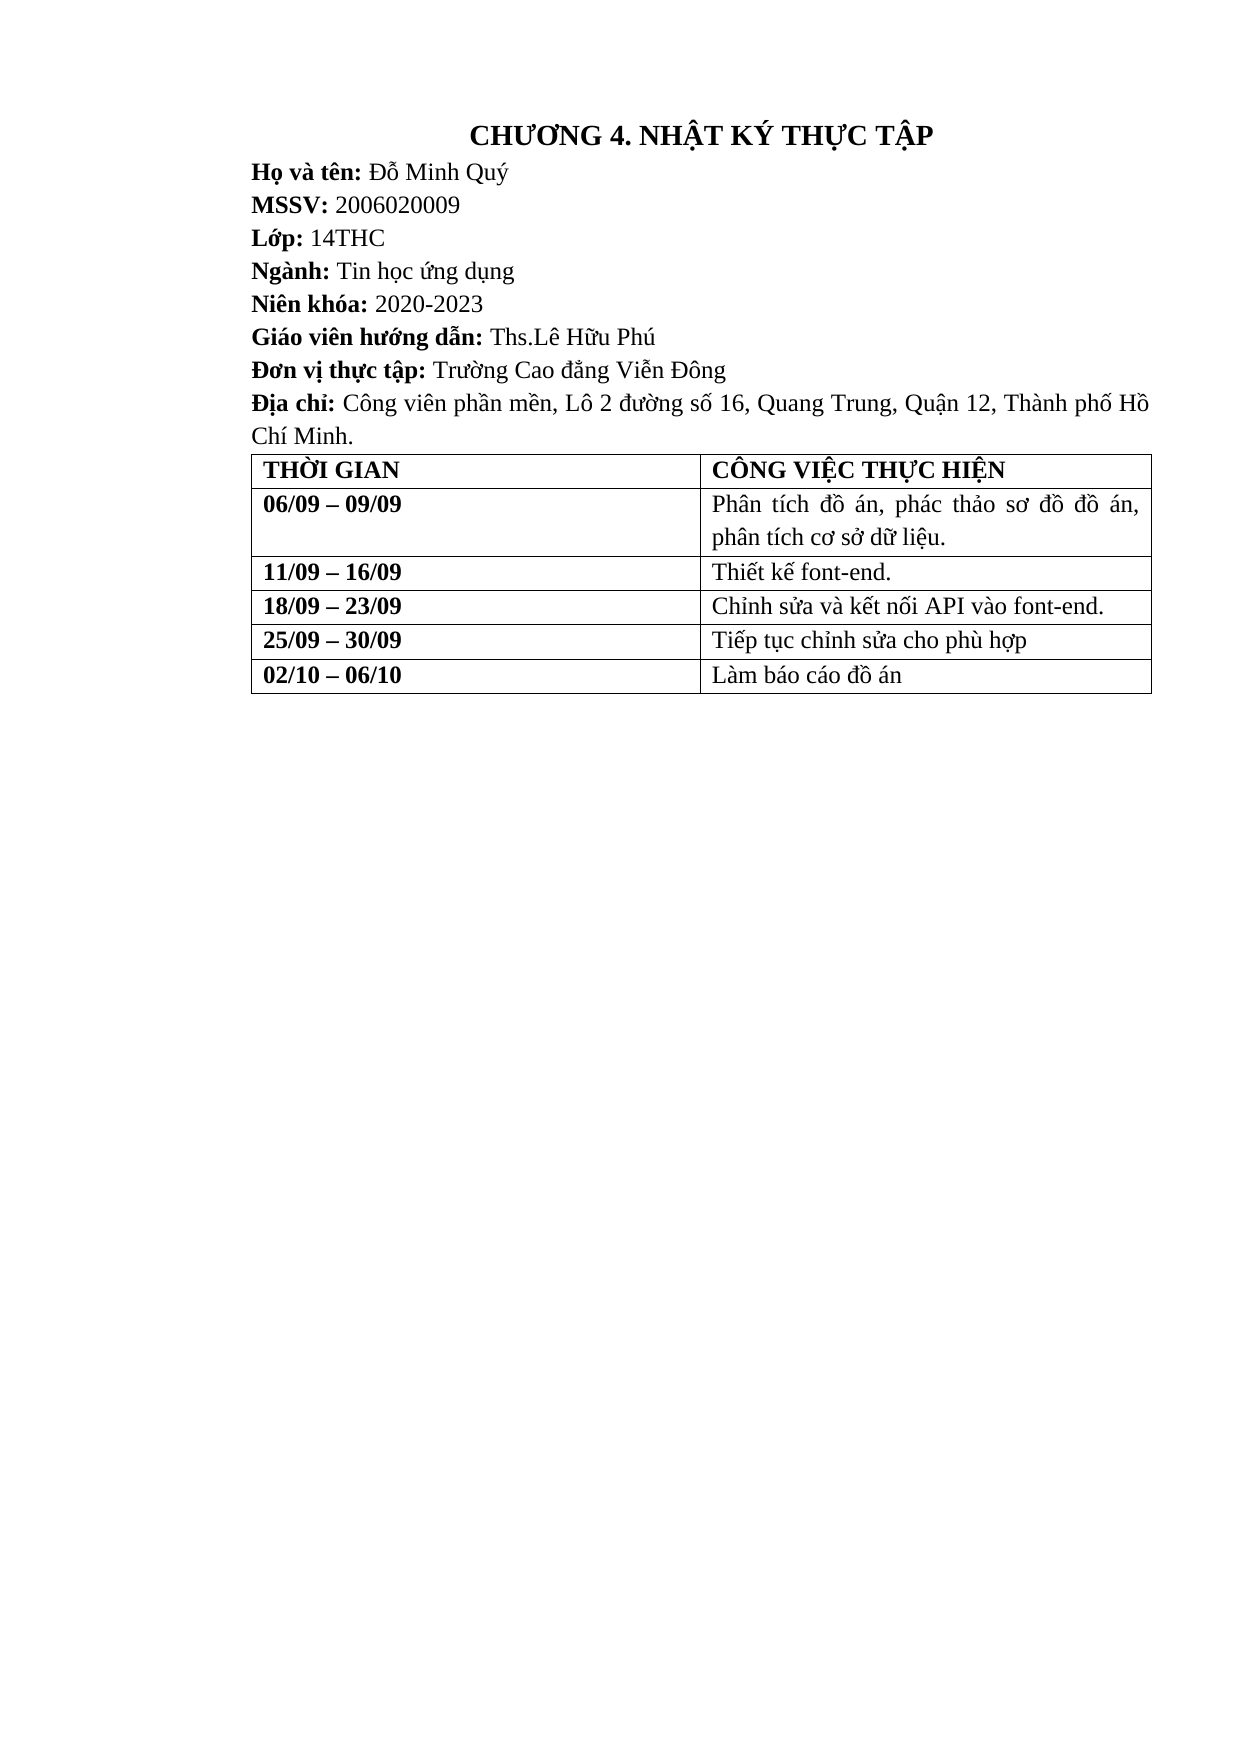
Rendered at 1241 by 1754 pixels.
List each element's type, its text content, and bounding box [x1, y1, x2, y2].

table_cell 25/09 – 30/09 [252, 625, 700, 659]
list Ngành: Tin học ứng dụng [251, 256, 1152, 284]
list Giáo viên hướng dẫn: Ths.Lê Hữu Phú [251, 322, 1152, 351]
table_cell 11/09 – 16/09 [252, 557, 700, 590]
table_cell 06/09 – 09/09 [252, 489, 700, 556]
table_cell Tiếp tục chỉnh sửa cho phù hợp [701, 625, 1151, 659]
table_cell Phân tích đồ án, phác thảo sơ đồ đồ án, phân tích cơ sở dữ liệu. [701, 489, 1151, 556]
list MSSV: 2006020009 [251, 190, 1152, 218]
table_cell 18/09 – 23/09 [252, 591, 700, 624]
table_header THỜI GIAN [252, 455, 700, 488]
table_cell Chỉnh sửa và kết nối API vào font-end. [701, 591, 1151, 624]
list Niên khóa: 2020-2023 [251, 289, 1152, 317]
table_cell Thiết kế font-end. [701, 557, 1151, 590]
list Lớp: 14THC [251, 223, 1152, 251]
list Họ và tên: Đỗ Minh Quý [251, 157, 1152, 185]
list CHƯƠNG 4. NHẬT KÝ THỰC TẬP [251, 118, 1152, 152]
list Đơn vị thực tập: Trường Cao đẳng Viễn Đông [251, 355, 1152, 383]
table_cell Làm báo cáo đồ án [701, 660, 1151, 693]
table_cell 02/10 – 06/10 [252, 660, 700, 693]
table_header CÔNG VIỆC THỰC HIỆN [701, 455, 1151, 488]
list Địa chỉ: Công viên phần mền, Lô 2 đường số 16, Quang Trung, Quận 12, Thành phố Hồ Chí Minh. [251, 388, 1152, 449]
